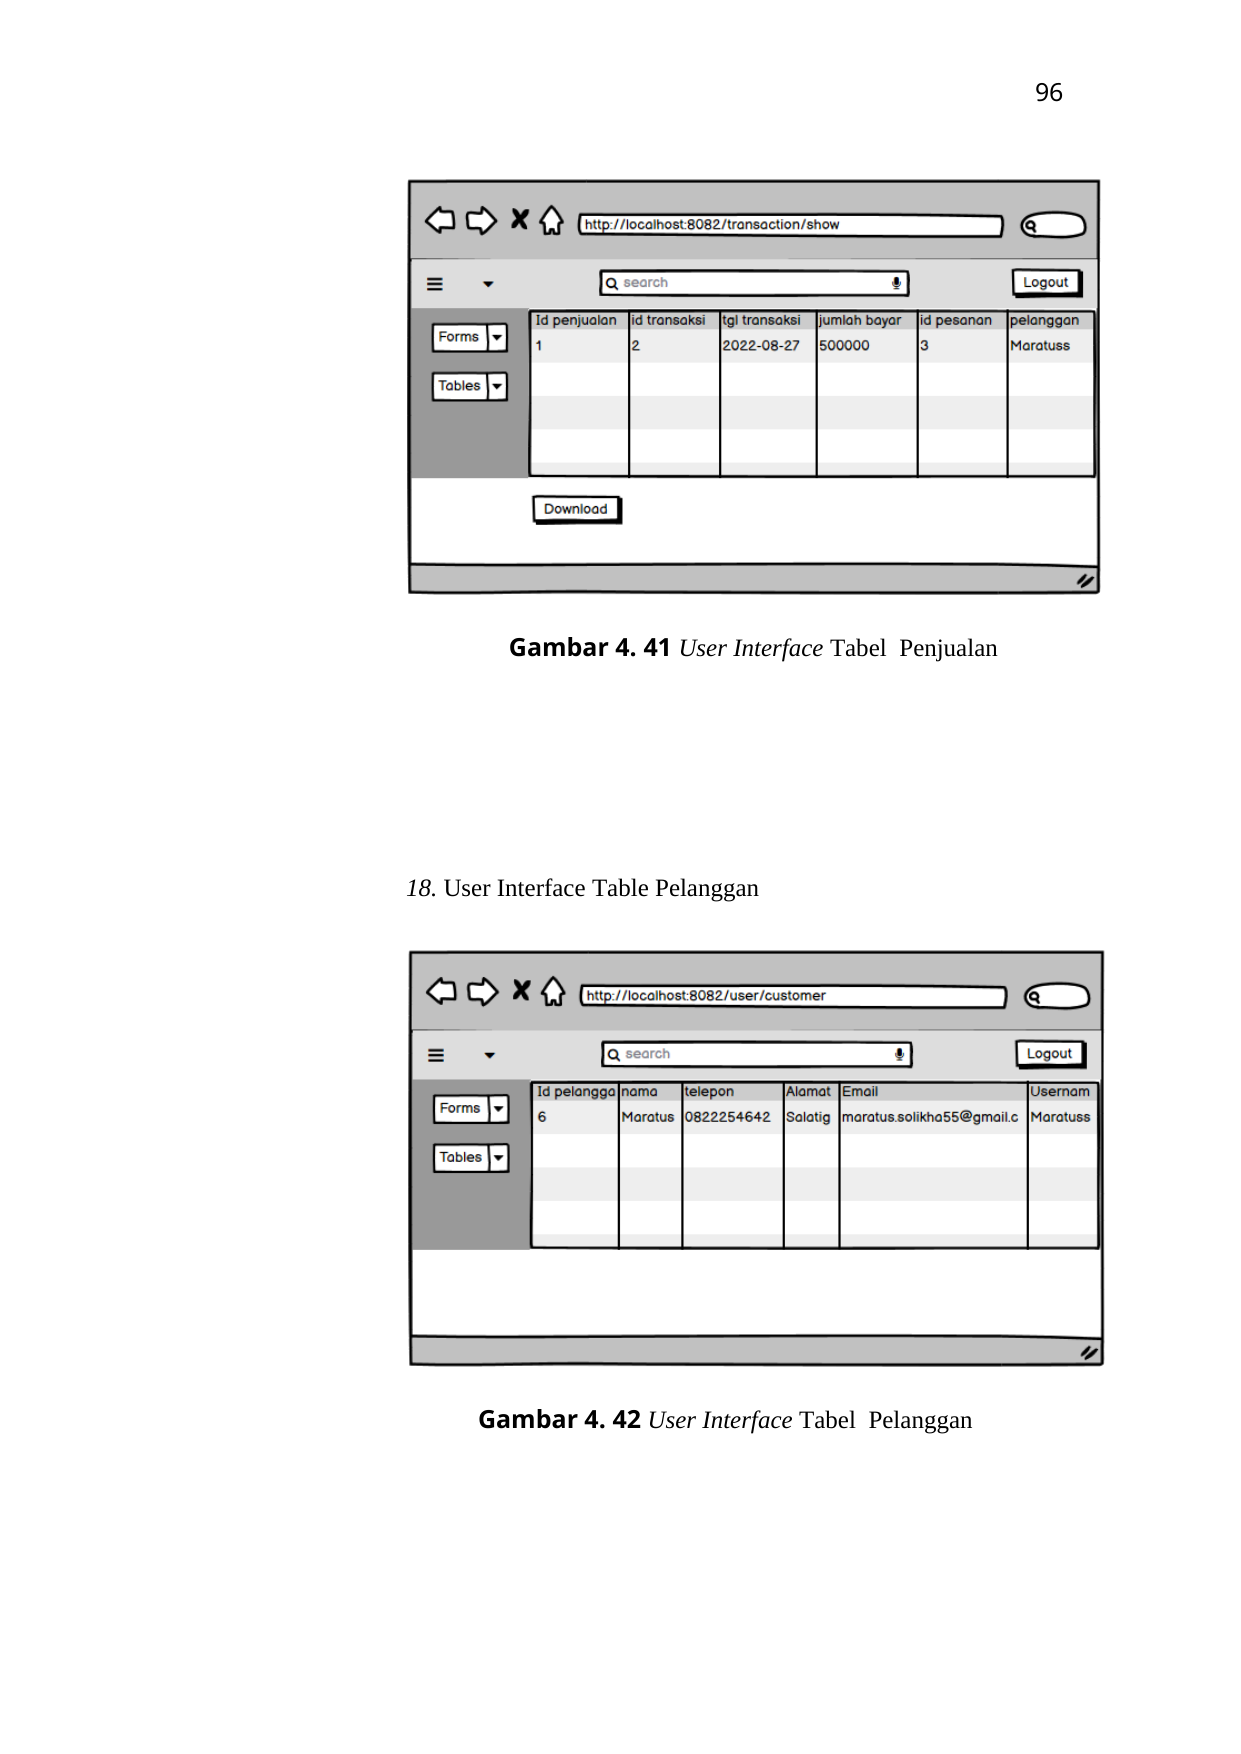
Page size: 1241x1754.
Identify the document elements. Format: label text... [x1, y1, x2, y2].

text Gambar 4. 42 User Interface Tabel Pelanggan [312, 1402, 1063, 1436]
picture [405, 947, 1107, 1368]
list User Interface Table Pelanggan [406, 873, 1063, 902]
picture [405, 177, 1102, 596]
text Gambar 4. 41 User Interface Tabel Penjualan [368, 630, 1063, 664]
